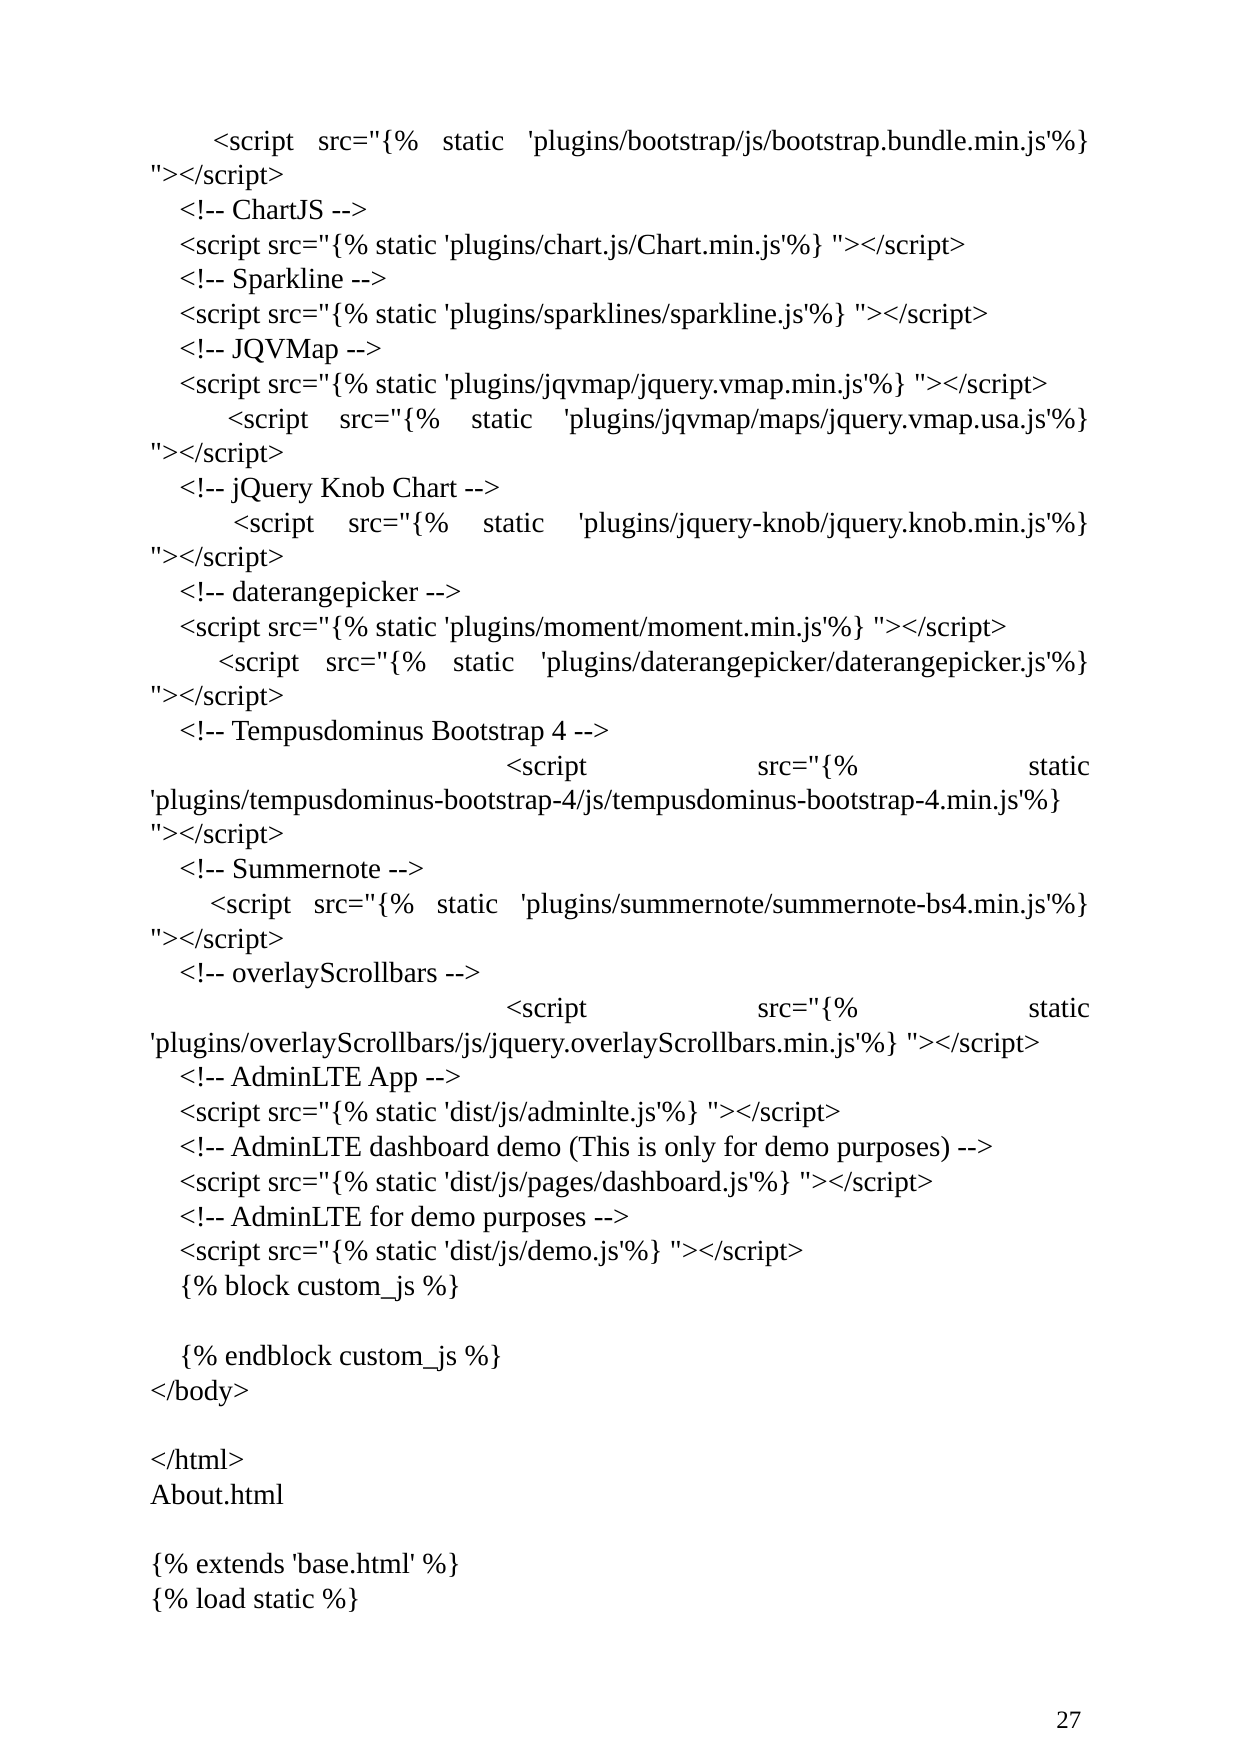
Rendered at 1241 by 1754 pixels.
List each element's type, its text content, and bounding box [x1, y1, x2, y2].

text <!-- AdminLTE dashboard demo (This is only for demo purposes) --> [150, 1129, 1090, 1163]
text <!-- Tempusdominus Bootstrap 4 --> [150, 713, 1090, 746]
text <script src="{% static 'dist/js/adminlte.js'%} "></script> [150, 1094, 1090, 1128]
text <!-- JQVMap --> [150, 331, 1090, 365]
text <script src="{% static 'plugins/jquery-knob/jquery.knob.min.js'%} "></script> [150, 505, 1090, 573]
text <script src="{% static 'plugins/tempusdominus-bootstrap-4/js/tempusdominus-bootstrap-4.min.js'%} "></script> [150, 748, 1090, 850]
text <script src="{% static 'plugins/bootstrap/js/bootstrap.bundle.min.js'%} "></script> [150, 123, 1090, 191]
text <script src="{% static 'plugins/sparklines/sparkline.js'%} "></script> [150, 296, 1090, 330]
text <script src="{% static 'dist/js/pages/dashboard.js'%} "></script> [150, 1164, 1090, 1197]
text <!-- Summernote --> [150, 851, 1090, 885]
text <script src="{% static 'plugins/jqvmap/maps/jquery.vmap.usa.js'%} "></script> [150, 401, 1090, 469]
text <script src="{% static 'plugins/jqvmap/jquery.vmap.min.js'%} "></script> [150, 366, 1090, 399]
text <script src="{% static 'dist/js/demo.js'%} "></script> [150, 1233, 1090, 1267]
text <script src="{% static 'plugins/chart.js/Chart.min.js'%} "></script> [150, 227, 1090, 260]
text <!-- AdminLTE App --> [150, 1059, 1090, 1093]
text <script src="{% static 'plugins/summernote/summernote-bs4.min.js'%} "></script> [150, 886, 1090, 954]
text {% block custom_js %} [150, 1268, 1090, 1302]
text {% extends 'base.html' %} [150, 1547, 1090, 1580]
text <!-- AdminLTE for demo purposes --> [150, 1199, 1090, 1232]
text <script src="{% static 'plugins/daterangepicker/daterangepicker.js'%} "></script> [150, 644, 1090, 712]
text </html> [150, 1442, 1090, 1476]
text {% load static %} [150, 1581, 1090, 1615]
text <!-- daterangepicker --> [150, 574, 1090, 608]
text <!-- jQuery Knob Chart --> [150, 470, 1090, 503]
text </body> [150, 1373, 1090, 1406]
text <!-- ChartJS --> [150, 192, 1090, 226]
text <!-- overlayScrollbars --> [150, 956, 1090, 989]
text <!-- Sparkline --> [150, 262, 1090, 295]
text {% endblock custom_js %} [150, 1338, 1090, 1371]
text About.html [150, 1477, 1090, 1511]
text <script src="{% static 'plugins/overlayScrollbars/js/jquery.overlayScrollbars.min.js'%} "></script> [150, 990, 1090, 1058]
text <script src="{% static 'plugins/moment/moment.min.js'%} "></script> [150, 609, 1090, 642]
